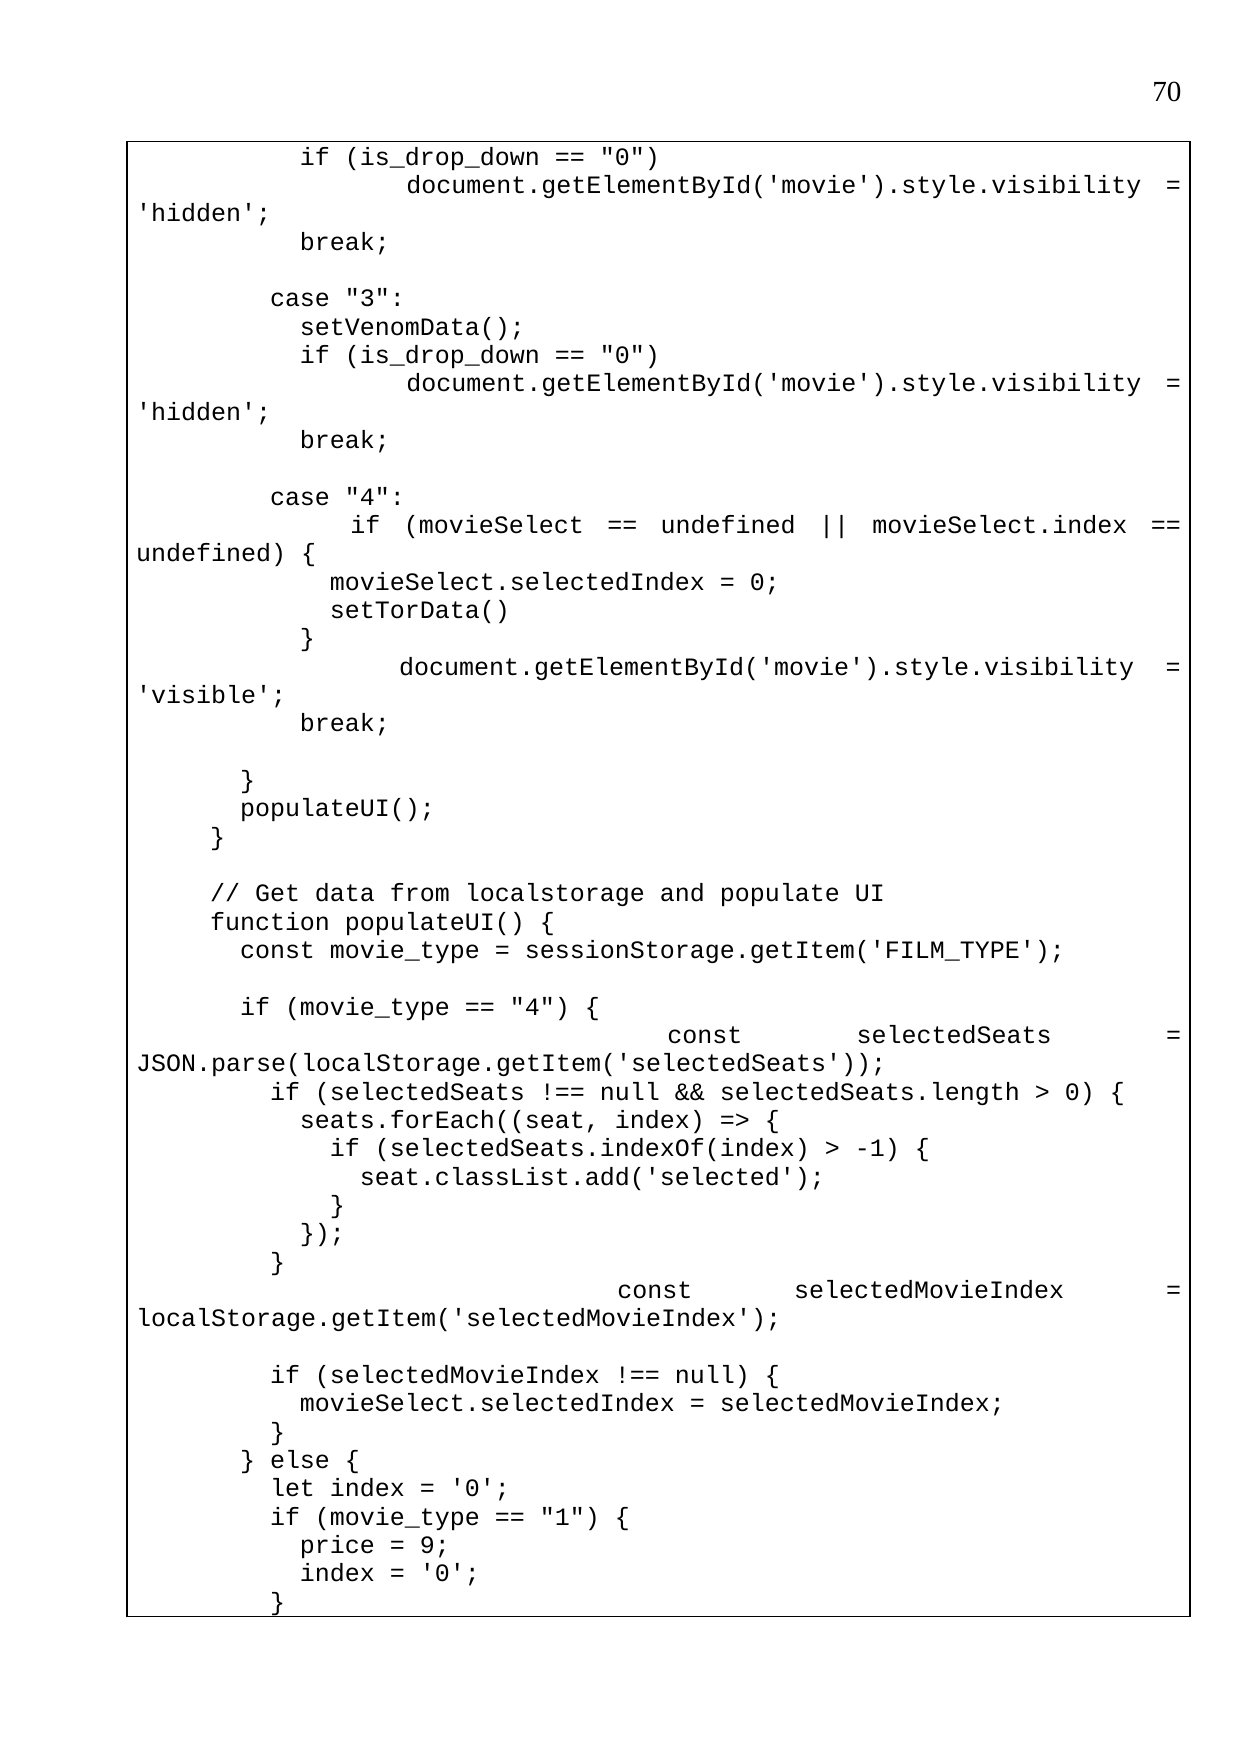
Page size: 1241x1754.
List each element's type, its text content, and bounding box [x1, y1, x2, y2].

text document.getElementById('movie').style.visibility = 'visible'; [136, 654, 1181, 711]
text break; [136, 711, 1181, 739]
text } [136, 1589, 1181, 1616]
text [136, 172, 1181, 229]
text if (movie_type == "4") { [136, 994, 1181, 1022]
text case "3": [136, 286, 1181, 314]
text movieSelect.selectedIndex = selectedMovieIndex; [136, 1391, 1181, 1419]
text populateUI(); [136, 796, 1181, 824]
text } [136, 767, 1181, 796]
text break; [136, 427, 1181, 456]
text if (selectedSeats !== null && selectedSeats.length > 0) { [136, 1079, 1181, 1107]
text } [136, 626, 1181, 654]
text } [136, 824, 1181, 852]
text setTorData() [136, 597, 1181, 626]
text } [136, 1419, 1181, 1447]
text if (selectedSeats.indexOf(index) > -1) { [136, 1136, 1181, 1164]
text if (is_drop_down == "0") [128, 142, 1189, 172]
text let index = '0'; [136, 1476, 1181, 1504]
text if (is_drop_down == "0") [136, 342, 1181, 371]
text price = 9; [136, 1532, 1181, 1561]
text if (movie_type == "1") { [136, 1504, 1181, 1532]
text // Get data from localstorage and populate UI [136, 881, 1181, 909]
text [136, 371, 1181, 427]
text const selectedMovieIndex = localStorage.getItem('selectedMovieIndex'); [136, 1277, 1181, 1334]
text if (selectedMovieIndex !== null) { [136, 1362, 1181, 1391]
text index = '0'; [136, 1561, 1181, 1589]
text seat.classList.add('selected'); [136, 1164, 1181, 1192]
text const movie_type = sessionStorage.getItem('FILM_TYPE'); [136, 937, 1181, 966]
text } [136, 1249, 1181, 1277]
text seats.forEach((seat, index) => { [136, 1107, 1181, 1136]
text movieSelect.selectedIndex = 0; [136, 569, 1181, 597]
text function populateUI() { [136, 909, 1181, 937]
text case "4": [136, 484, 1181, 512]
text }); [136, 1221, 1181, 1249]
text break; [136, 229, 1181, 257]
text if (movieSelect == undefined || movieSelect.index == undefined) { [136, 512, 1181, 569]
text } [136, 1192, 1181, 1221]
text setVenomData(); [136, 314, 1181, 342]
text const selectedSeats = JSON.parse(localStorage.getItem('selectedSeats')); [136, 1022, 1181, 1079]
text } else { [136, 1447, 1181, 1476]
